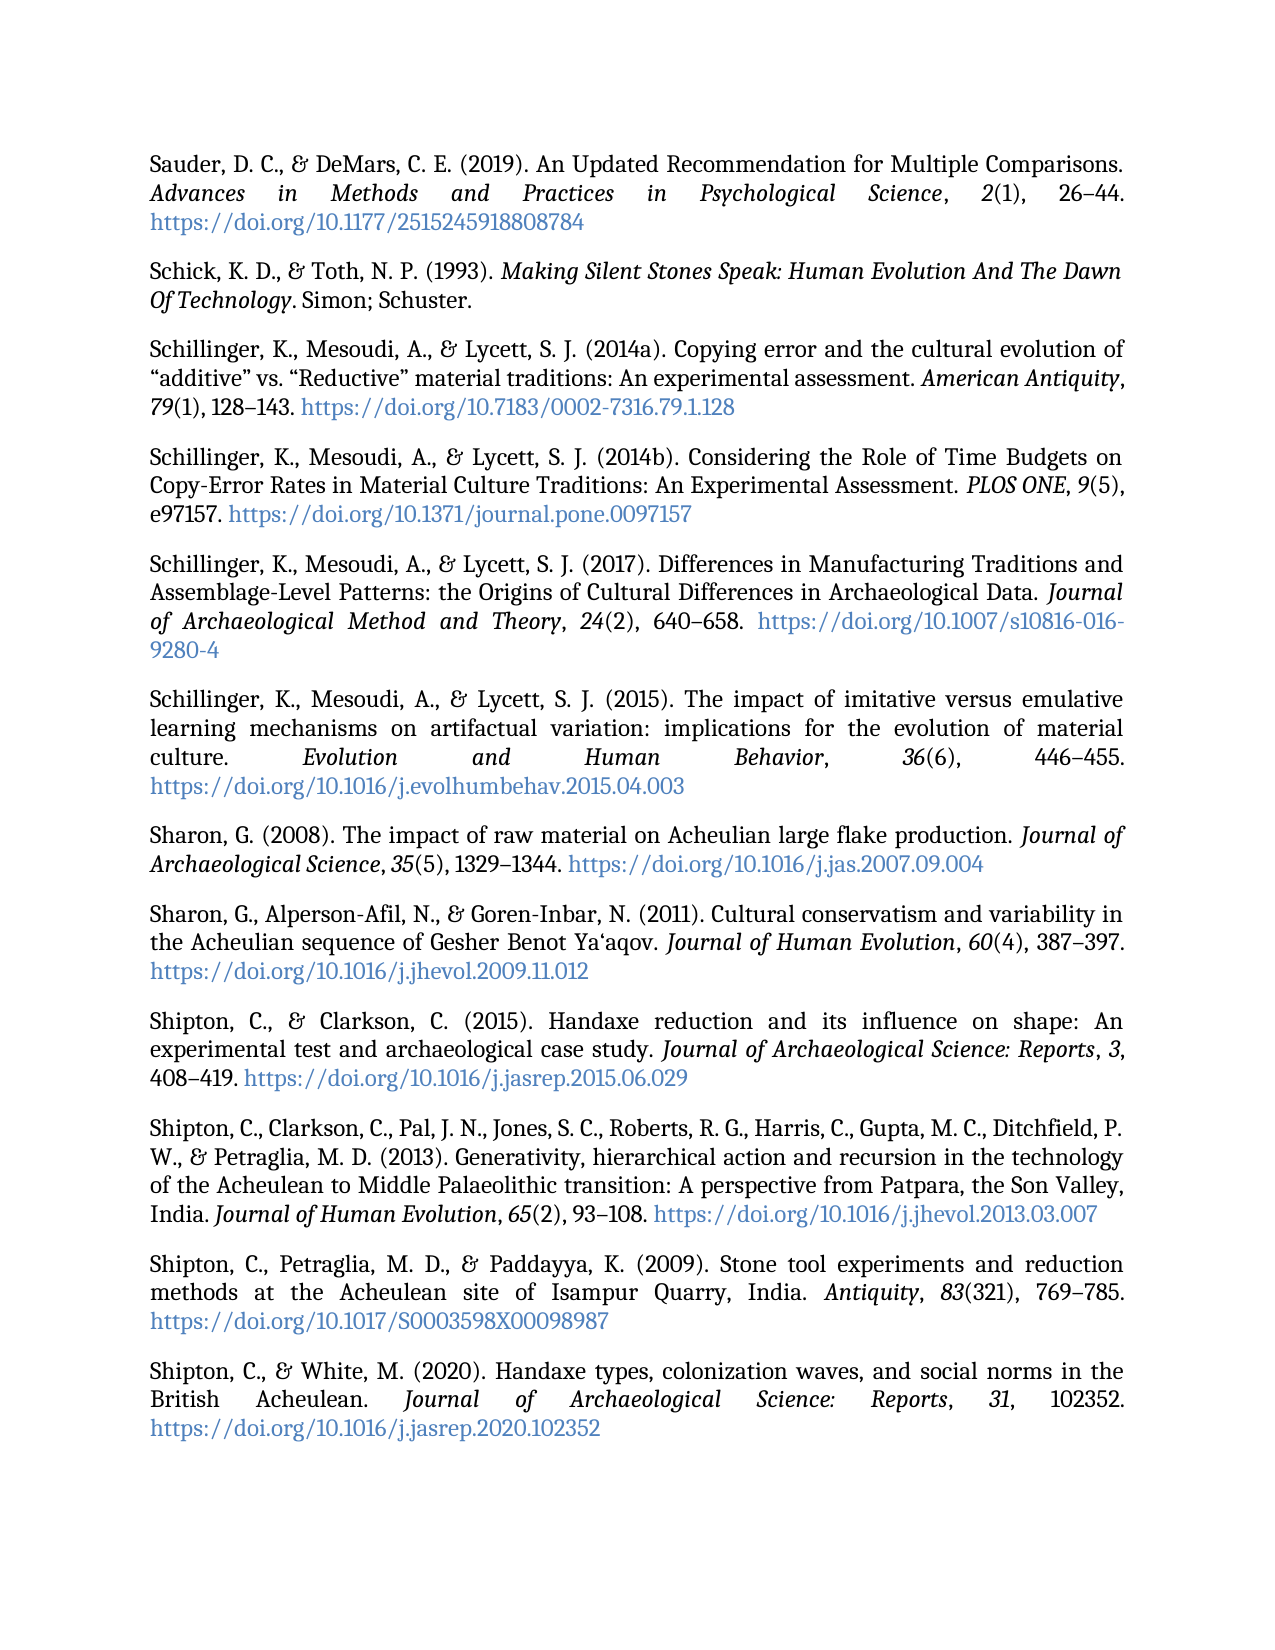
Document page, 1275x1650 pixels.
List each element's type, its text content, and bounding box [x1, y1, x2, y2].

text Shipton, C., Petraglia, M. D., & Paddayya, K. (2009). Stone tool experiments and reduction methods at the Acheulean site of Isampur Quarry, India. Antiquity, 83(321), 769–785. https://doi.org/10.1017/S0003598X00098987 [150, 1249, 1125, 1336]
text Schillinger, K., Mesoudi, A., & Lycett, S. J. (2014a). Copying error and the cultural evolution of “additive” vs. “Reductive” material traditions: An experimental assessment. American Antiquity, 79(1), 128–143. https://doi.org/10.7183/0002-7316.79.1.128 [150, 335, 1125, 422]
text Sharon, G., Alperson-Afil, N., & Goren-Inbar, N. (2011). Cultural conservatism and variability in the Acheulian sequence of Gesher Benot Ya‘aqov. Journal of Human Evolution, 60(4), 387–397. https://doi.org/10.1016/j.jhevol.2009.11.012 [150, 899, 1125, 986]
text Sauder, D. C., & DeMars, C. E. (2019). An Updated Recommendation for Multiple Comparisons. Advances in Methods and Practices in Psychological Science, 2(1), 26–44. https://doi.org/10.1177/2515245918808784 [150, 150, 1125, 236]
text Shipton, C., & Clarkson, C. (2015). Handaxe reduction and its influence on shape: An experimental test and archaeological case study. Journal of Archaeological Science: Reports, 3, 408–419. https://doi.org/10.1016/j.jasrep.2015.06.029 [150, 1007, 1125, 1093]
text Schillinger, K., Mesoudi, A., & Lycett, S. J. (2017). Differences in Manufacturing Traditions and Assemblage-Level Patterns: the Origins of Cultural Differences in Archaeological Data. Journal of Archaeological Method and Theory, 24(2), 640–658. https://doi.org/10.1007/s10816-016-9280-4 [150, 549, 1125, 664]
text Sharon, G. (2008). The impact of raw material on Acheulian large flake production. Journal of Archaeological Science, 35(5), 1329–1344. https://doi.org/10.1016/j.jas.2007.09.004 [150, 821, 1125, 879]
text Schillinger, K., Mesoudi, A., & Lycett, S. J. (2014b). Considering the Role of Time Budgets on Copy-Error Rates in Material Culture Traditions: An Experimental Assessment. PLOS ONE, 9(5), e97157. https://doi.org/10.1371/journal.pone.0097157 [150, 442, 1125, 529]
text Shipton, C., Clarkson, C., Pal, J. N., Jones, S. C., Roberts, R. G., Harris, C., Gupta, M. C., Ditchfield, P. W., & Petraglia, M. D. (2013). Generativity, hierarchical action and recursion in the technology of the Acheulean to Middle Palaeolithic transition: A perspective from Patpara, the Son Valley, India. Journal of Human Evolution, 65(2), 93–108. https://doi.org/10.1016/j.jhevol.2013.03.007 [150, 1114, 1125, 1229]
text Shipton, C., & White, M. (2020). Handaxe types, colonization waves, and social norms in the British Acheulean. Journal of Archaeological Science: Reports, 31, 102352. https://doi.org/10.1016/j.jasrep.2020.102352 [150, 1357, 1125, 1443]
text Schick, K. D., & Toth, N. P. (1993). Making Silent Stones Speak: Human Evolution And The Dawn Of Technology. Simon; Schuster. [150, 257, 1125, 314]
text Schillinger, K., Mesoudi, A., & Lycett, S. J. (2015). The impact of imitative versus emulative learning mechanisms on artifactual variation: implications for the evolution of material culture. Evolution and Human Behavior, 36(6), 446–455. https://doi.org/10.1016/j.evolhumbehav.2015.04.003 [150, 685, 1125, 800]
